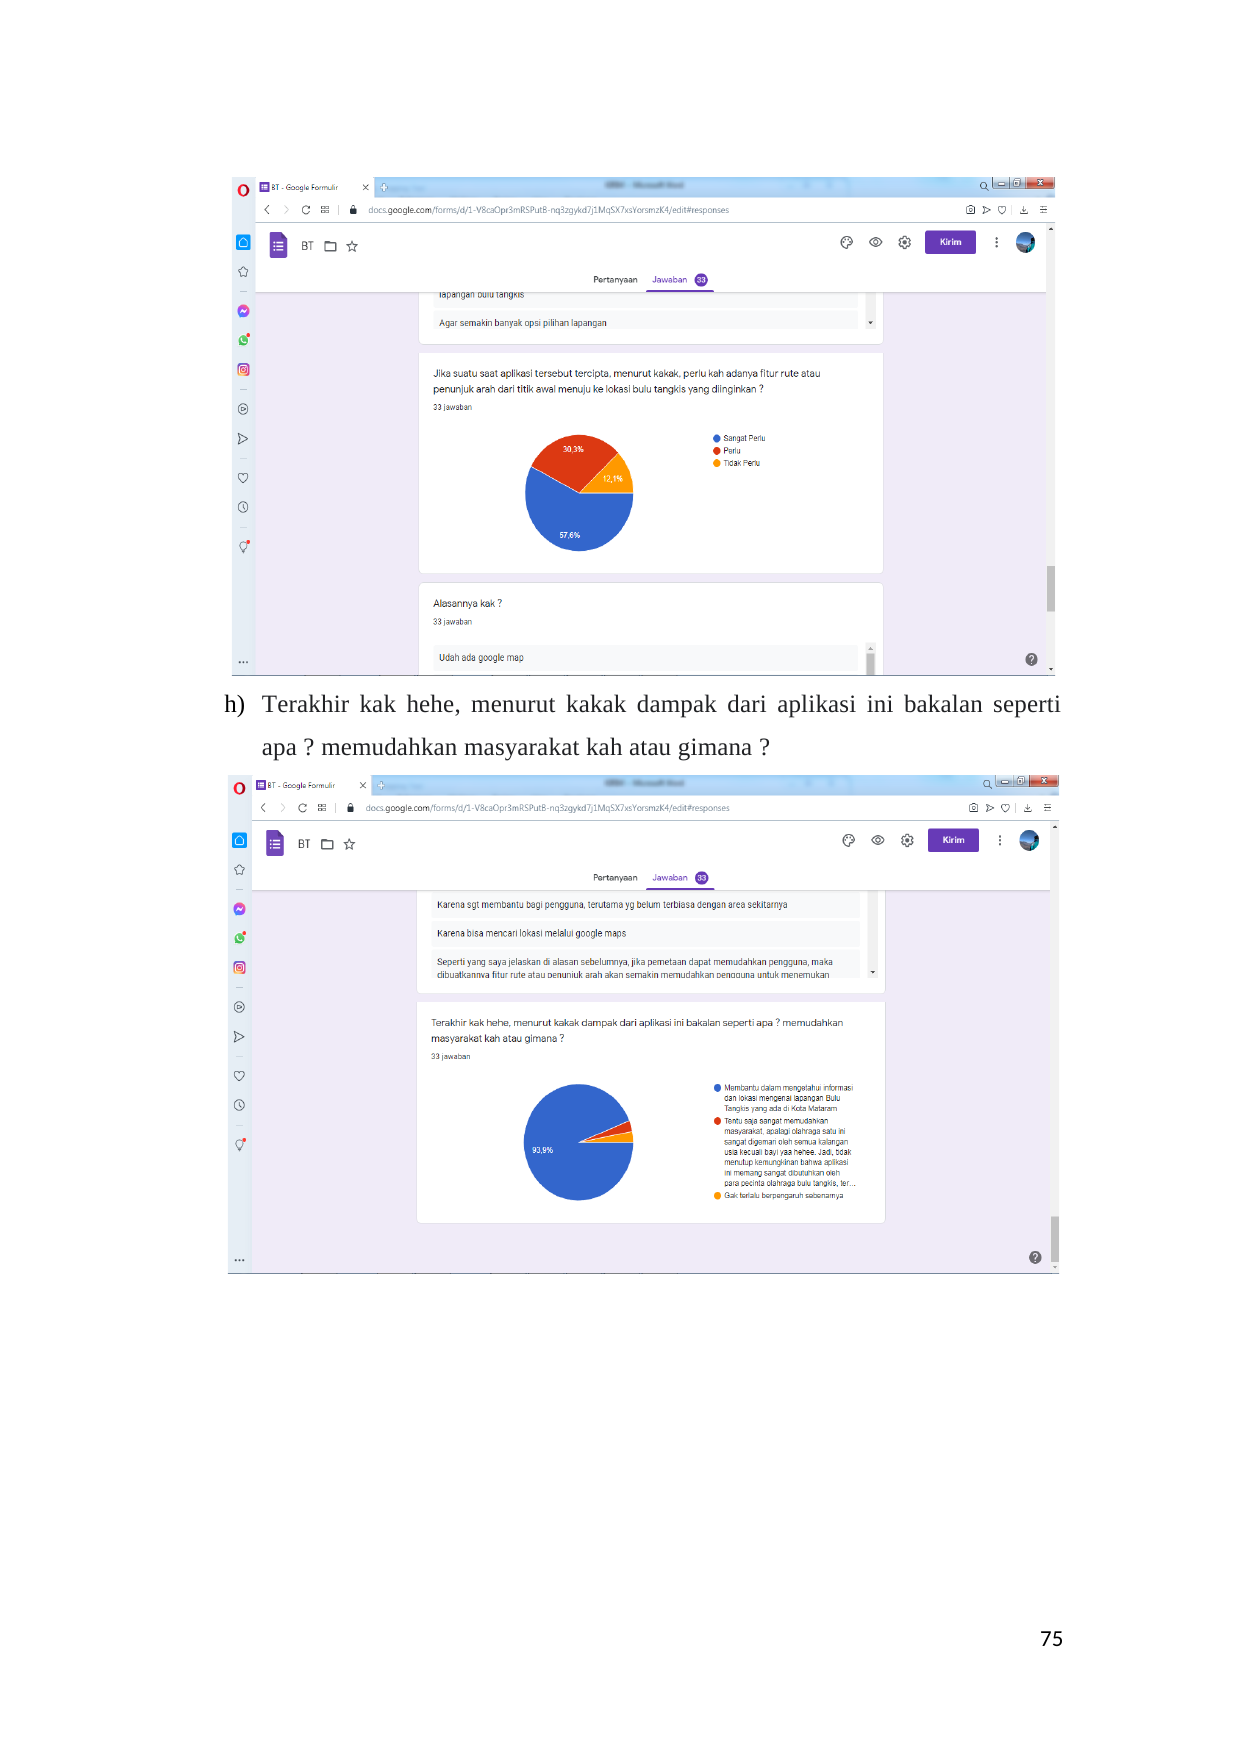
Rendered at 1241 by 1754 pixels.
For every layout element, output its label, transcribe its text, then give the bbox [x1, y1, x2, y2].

picture [227, 775, 1060, 1274]
list Terakhir kak hehe, menurut kakak dampak dari aplikasi ini bakalan seperti apa ? memudahkan masyarakat kah atau gimana ? [224, 689, 1063, 761]
picture [231, 177, 1056, 676]
